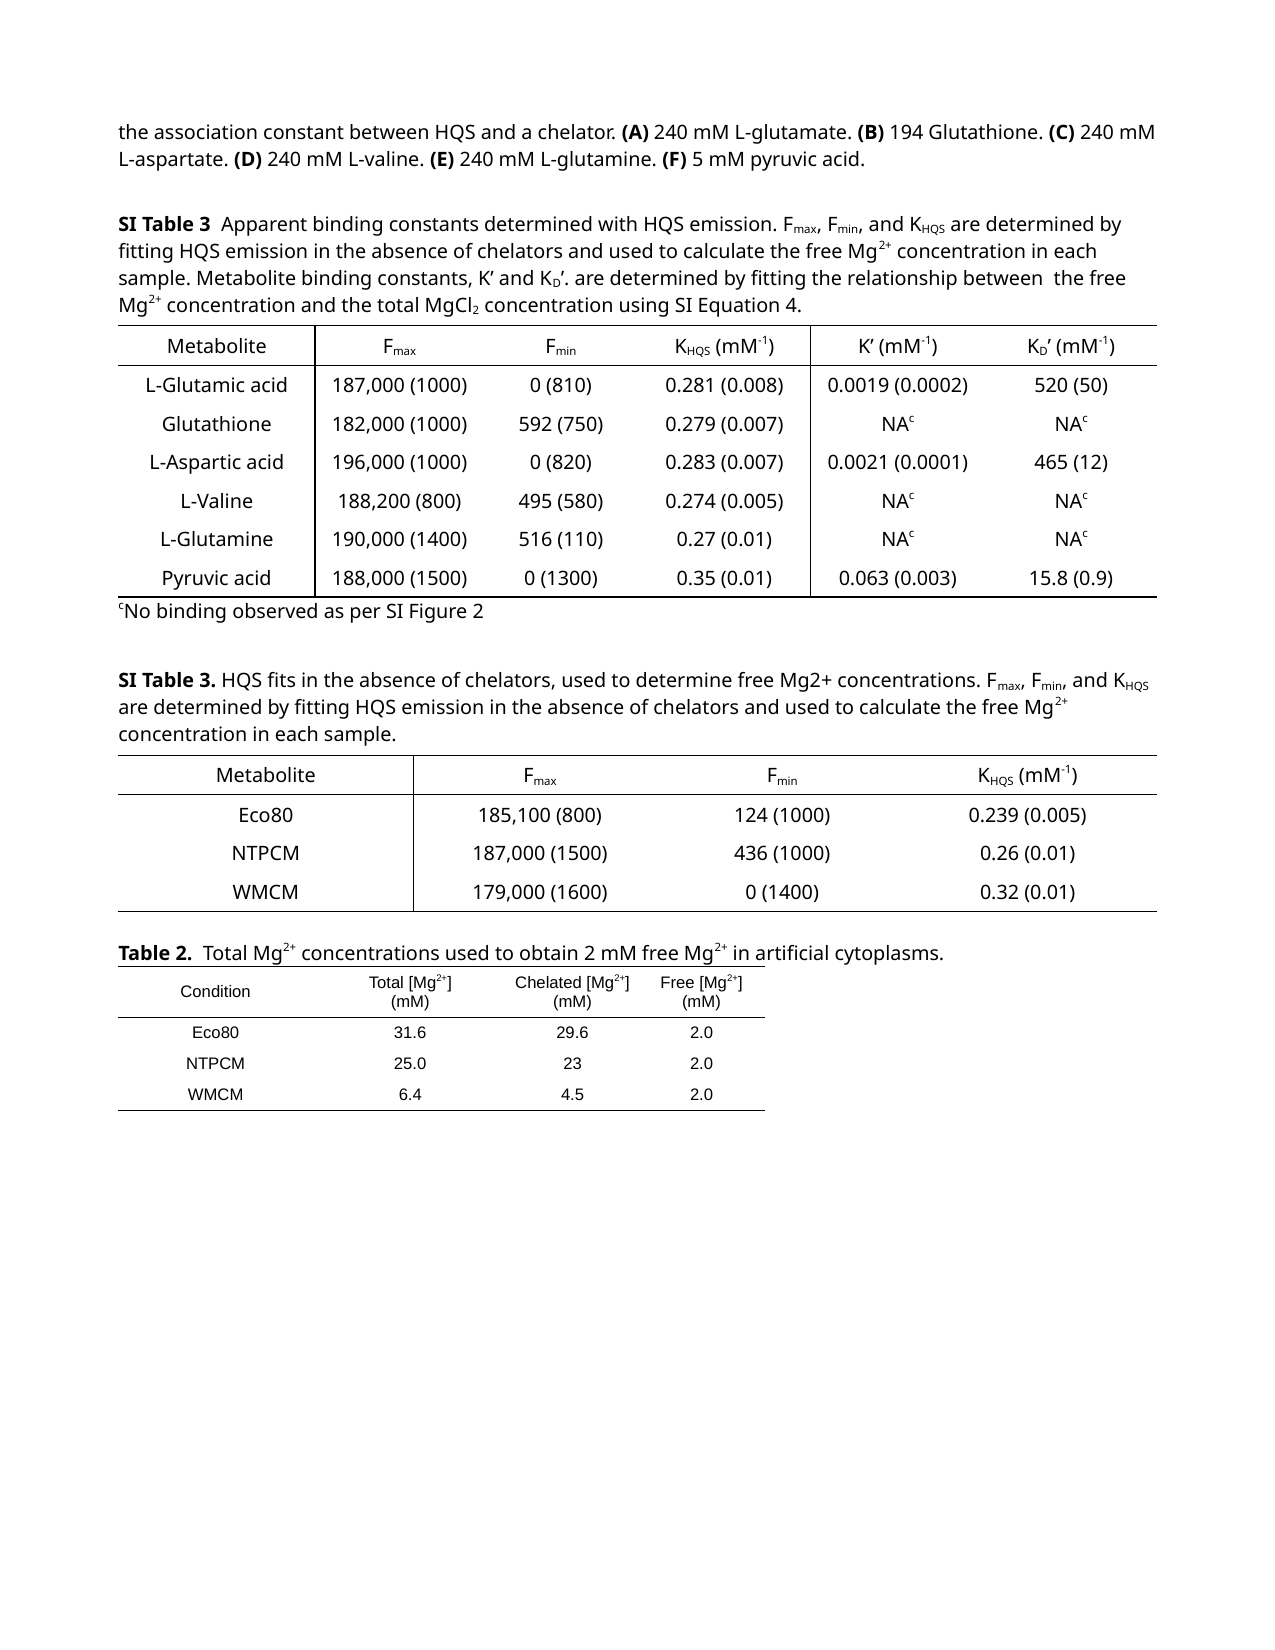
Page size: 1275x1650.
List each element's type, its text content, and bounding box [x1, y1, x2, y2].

table_cell NAc [985, 481, 1157, 519]
table_cell 0.27 (0.01) [638, 520, 810, 558]
table_cell 2.0 [637, 1018, 765, 1048]
table_cell 196,000 (1000) [316, 443, 484, 481]
table_header Fmin [484, 326, 638, 365]
table_cell 0.283 (0.007) [638, 443, 810, 481]
table_cell 190,000 (1400) [316, 520, 484, 558]
table_cell NAc [985, 404, 1157, 443]
table_cell 124 (1000) [666, 795, 898, 834]
table_cell 182,000 (1000) [316, 404, 484, 443]
table_header Free [Mg2+] (mM) [637, 967, 765, 1017]
table_cell 0.274 (0.005) [638, 481, 810, 519]
table_cell 0 (810) [484, 366, 638, 404]
table_cell 0.0019 (0.0002) [811, 366, 984, 404]
table_cell 465 (12) [985, 443, 1157, 481]
table_cell Eco80 [118, 795, 413, 834]
table_cell 0 (1400) [666, 872, 898, 911]
table_header KHQS (mM-1) [898, 756, 1157, 794]
table_cell 2.0 [637, 1079, 765, 1109]
table_header Chelated [Mg2+] (mM) [508, 967, 637, 1017]
table_cell 6.4 [313, 1079, 507, 1109]
table_cell 520 (50) [985, 366, 1157, 404]
table_cell 25.0 [313, 1048, 507, 1079]
table_header Fmin [666, 756, 898, 794]
table_cell 0.063 (0.003) [811, 558, 984, 596]
table_header Fmax [316, 326, 484, 365]
table_cell WMCM [118, 1079, 313, 1109]
table_cell 0.35 (0.01) [638, 558, 810, 596]
table_cell L-Glutamine [118, 520, 314, 558]
table_cell 179,000 (1600) [414, 872, 666, 911]
table_cell 2.0 [637, 1048, 765, 1079]
table_cell 188,000 (1500) [316, 558, 484, 596]
table_cell Pyruvic acid [118, 558, 314, 596]
table_cell 4.5 [508, 1079, 637, 1109]
table_header Condition [118, 967, 313, 1017]
table_cell 23 [508, 1048, 637, 1079]
table_header KD’ (mM-1) [985, 326, 1157, 365]
table_cell 31.6 [313, 1018, 507, 1048]
table_cell L-Valine [118, 481, 314, 519]
table_header Fmax [414, 756, 666, 794]
table_cell Eco80 [118, 1018, 313, 1048]
table_cell 0.281 (0.008) [638, 366, 810, 404]
table_header KHQS (mM-1) [638, 326, 810, 365]
table_cell 0.279 (0.007) [638, 404, 810, 443]
table_cell 15.8 (0.9) [985, 558, 1157, 596]
table_cell 0 (1300) [484, 558, 638, 596]
table_cell 516 (110) [484, 520, 638, 558]
table_cell 187,000 (1500) [414, 834, 666, 872]
table_cell 592 (750) [484, 404, 638, 443]
table_cell 0.0021 (0.0001) [811, 443, 984, 481]
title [118, 118, 1157, 172]
table_cell L-Aspartic acid [118, 443, 314, 481]
table_cell 185,100 (800) [414, 795, 666, 834]
table_cell 0.32 (0.01) [898, 872, 1157, 911]
text SI Table 3. HQS fits in the absence of chelators, used to determine free Mg2+ concentrations. Fmax, Fmin, and KHQS are determined by fitting HQS emission in the absence of chelators and used to calculate the free Mg2+ concentration in each sample. [118, 666, 1157, 747]
table_cell NAc [811, 481, 984, 519]
table_cell Glutathione [118, 404, 314, 443]
title Table 2. Total Mg2+ concentrations used to obtain 2 mM free Mg2+ in artificial cytoplasms. [118, 939, 1157, 966]
table_cell L-Glutamic acid [118, 366, 314, 404]
table_cell 187,000 (1000) [316, 366, 484, 404]
table_cell NAc [811, 404, 984, 443]
table_cell NTPCM [118, 834, 413, 872]
table_cell 436 (1000) [666, 834, 898, 872]
table_cell NAc [985, 520, 1157, 558]
table_cell 0 (820) [484, 443, 638, 481]
title SI Table 3 Apparent binding constants determined with HQS emission. Fmax, Fmin, and KHQS are determined by fitting HQS emission in the absence of chelators and used to calculate the free Mg2+ concentration in each sample. Metabolite binding constants, K’ and KD’. are determined by fitting the relationship between the free Mg2+ concentration and the total MgCl2 concentration using SI Equation 4. [118, 210, 1157, 318]
table_cell NTPCM [118, 1048, 313, 1079]
table_cell WMCM [118, 872, 413, 911]
table_cell 188,200 (800) [316, 481, 484, 519]
table_header K’ (mM-1) [811, 326, 984, 365]
table_cell 495 (580) [484, 481, 638, 519]
table_cell NAc [811, 520, 984, 558]
table_header Total [Mg2+] (mM) [313, 967, 507, 1017]
table_cell 0.26 (0.01) [898, 834, 1157, 872]
text cNo binding observed as per SI Figure 2 [118, 598, 1157, 624]
table_cell 29.6 [508, 1018, 637, 1048]
table_header Metabolite [118, 756, 413, 794]
table_header Metabolite [118, 326, 314, 365]
table_cell 0.239 (0.005) [898, 795, 1157, 834]
